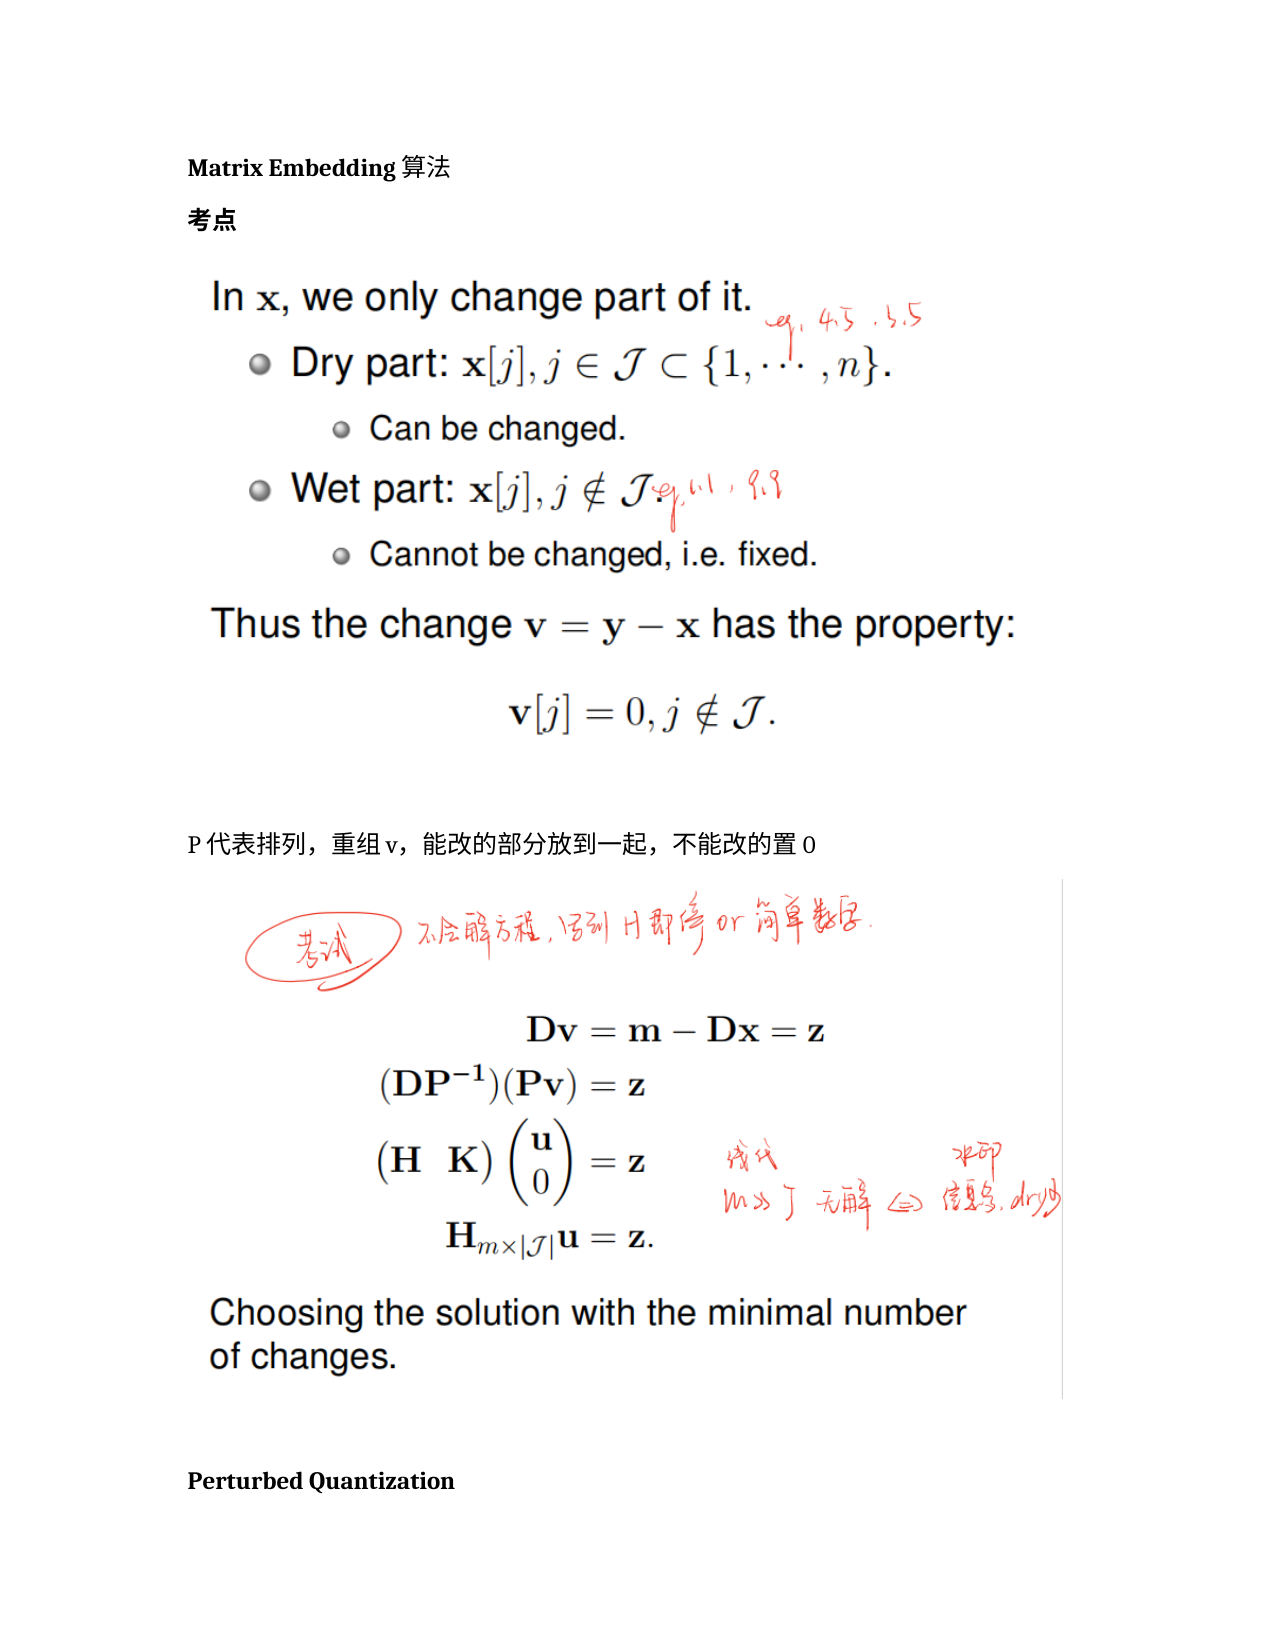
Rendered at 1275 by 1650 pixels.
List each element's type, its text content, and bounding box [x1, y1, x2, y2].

picture [187, 255, 1063, 756]
text Matrix Embedding 算法 [187, 150, 1087, 184]
text Perturbed Quantization [187, 1467, 1087, 1496]
picture [187, 879, 1063, 1399]
text 考点 [187, 203, 1087, 237]
text P代表排列，重组v，能改的部分放到一起，不能改的置0 [187, 824, 1087, 861]
